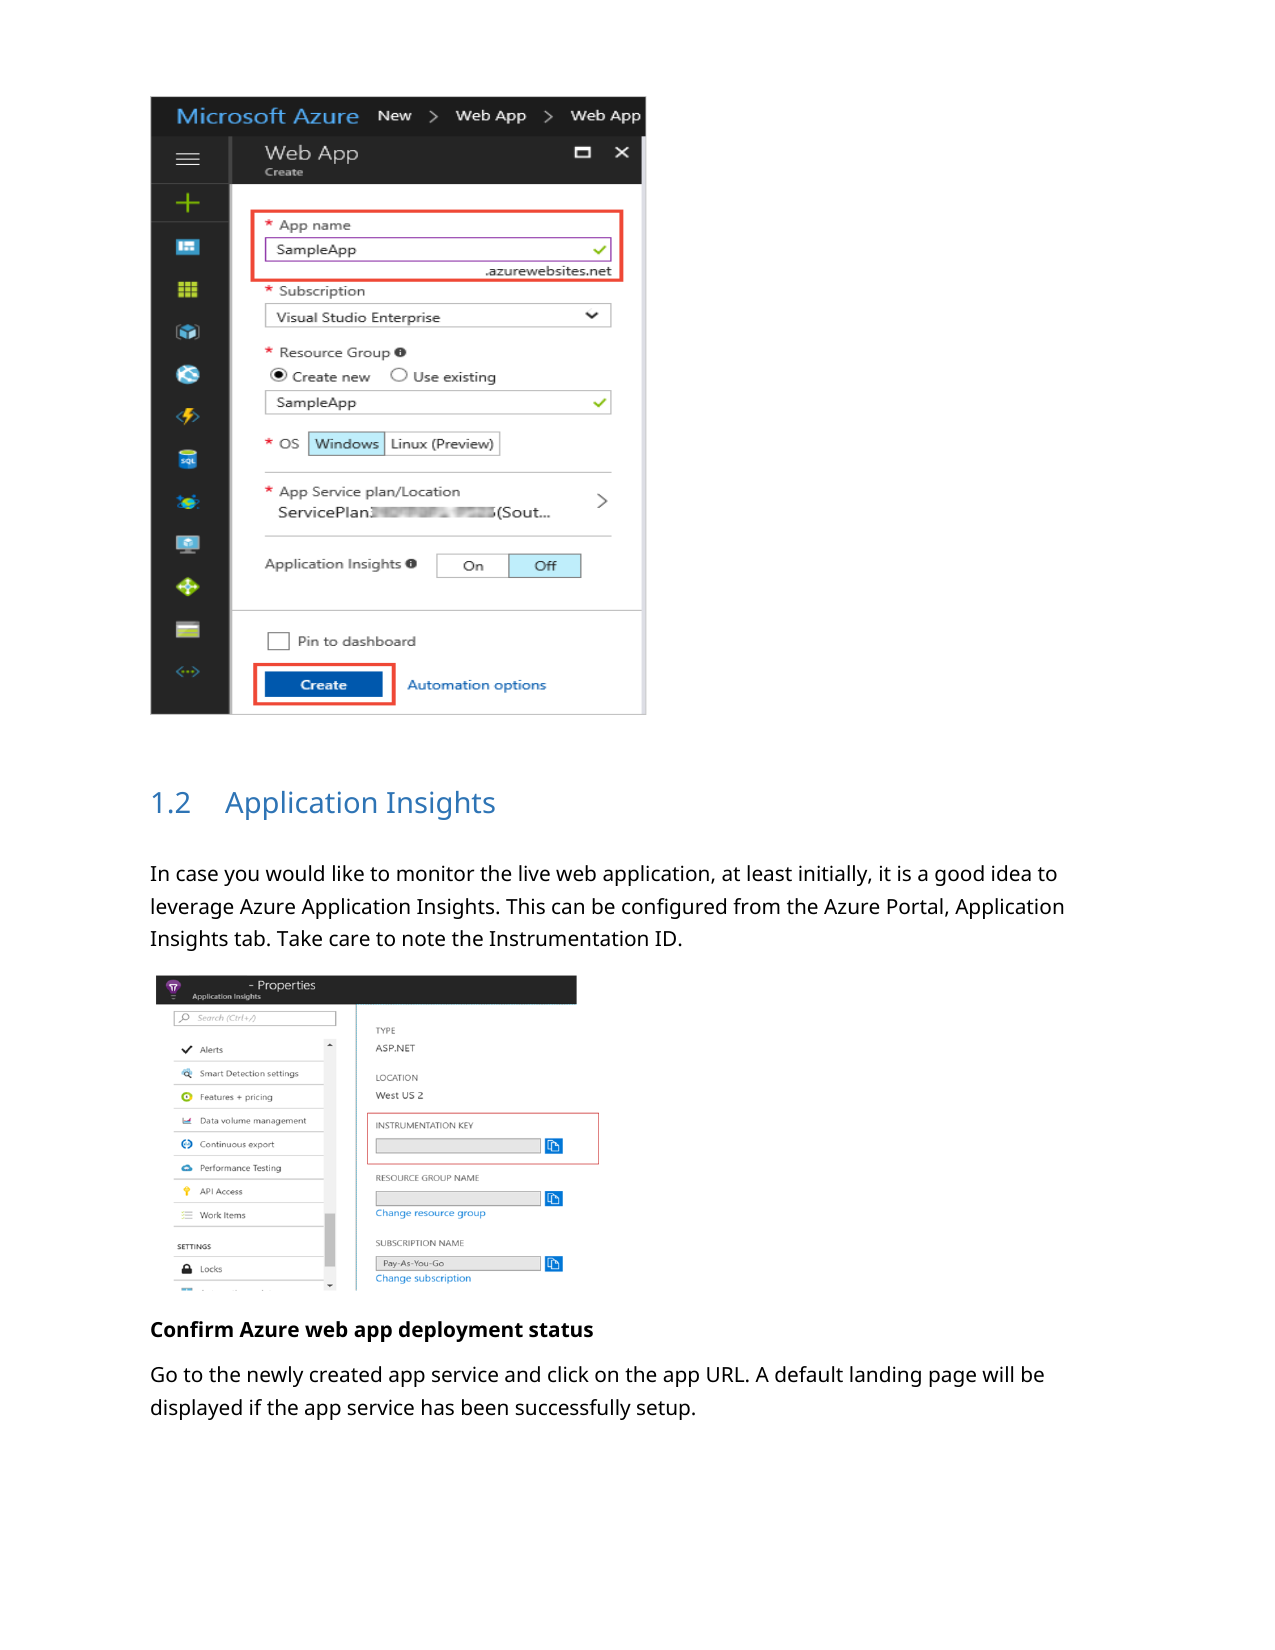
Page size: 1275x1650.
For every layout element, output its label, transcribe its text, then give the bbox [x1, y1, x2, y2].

picture [150, 969, 612, 1299]
text In case you would like to monitor the live web application, at least initially, it is a good idea to leverage Azure Application Insights. This can be configured from the Azure Portal, Application Insights tab. Take care to note the Instrumentation ID. [150, 859, 1125, 953]
picture [150, 96, 647, 715]
text Confirm Azure web app deployment status [150, 1315, 1125, 1344]
text Go to the newly created app service and click on the app URL. A default landing page will be displayed if the app service has been successfully setup. [150, 1361, 1125, 1422]
subtitle Application Insights [150, 782, 1125, 822]
